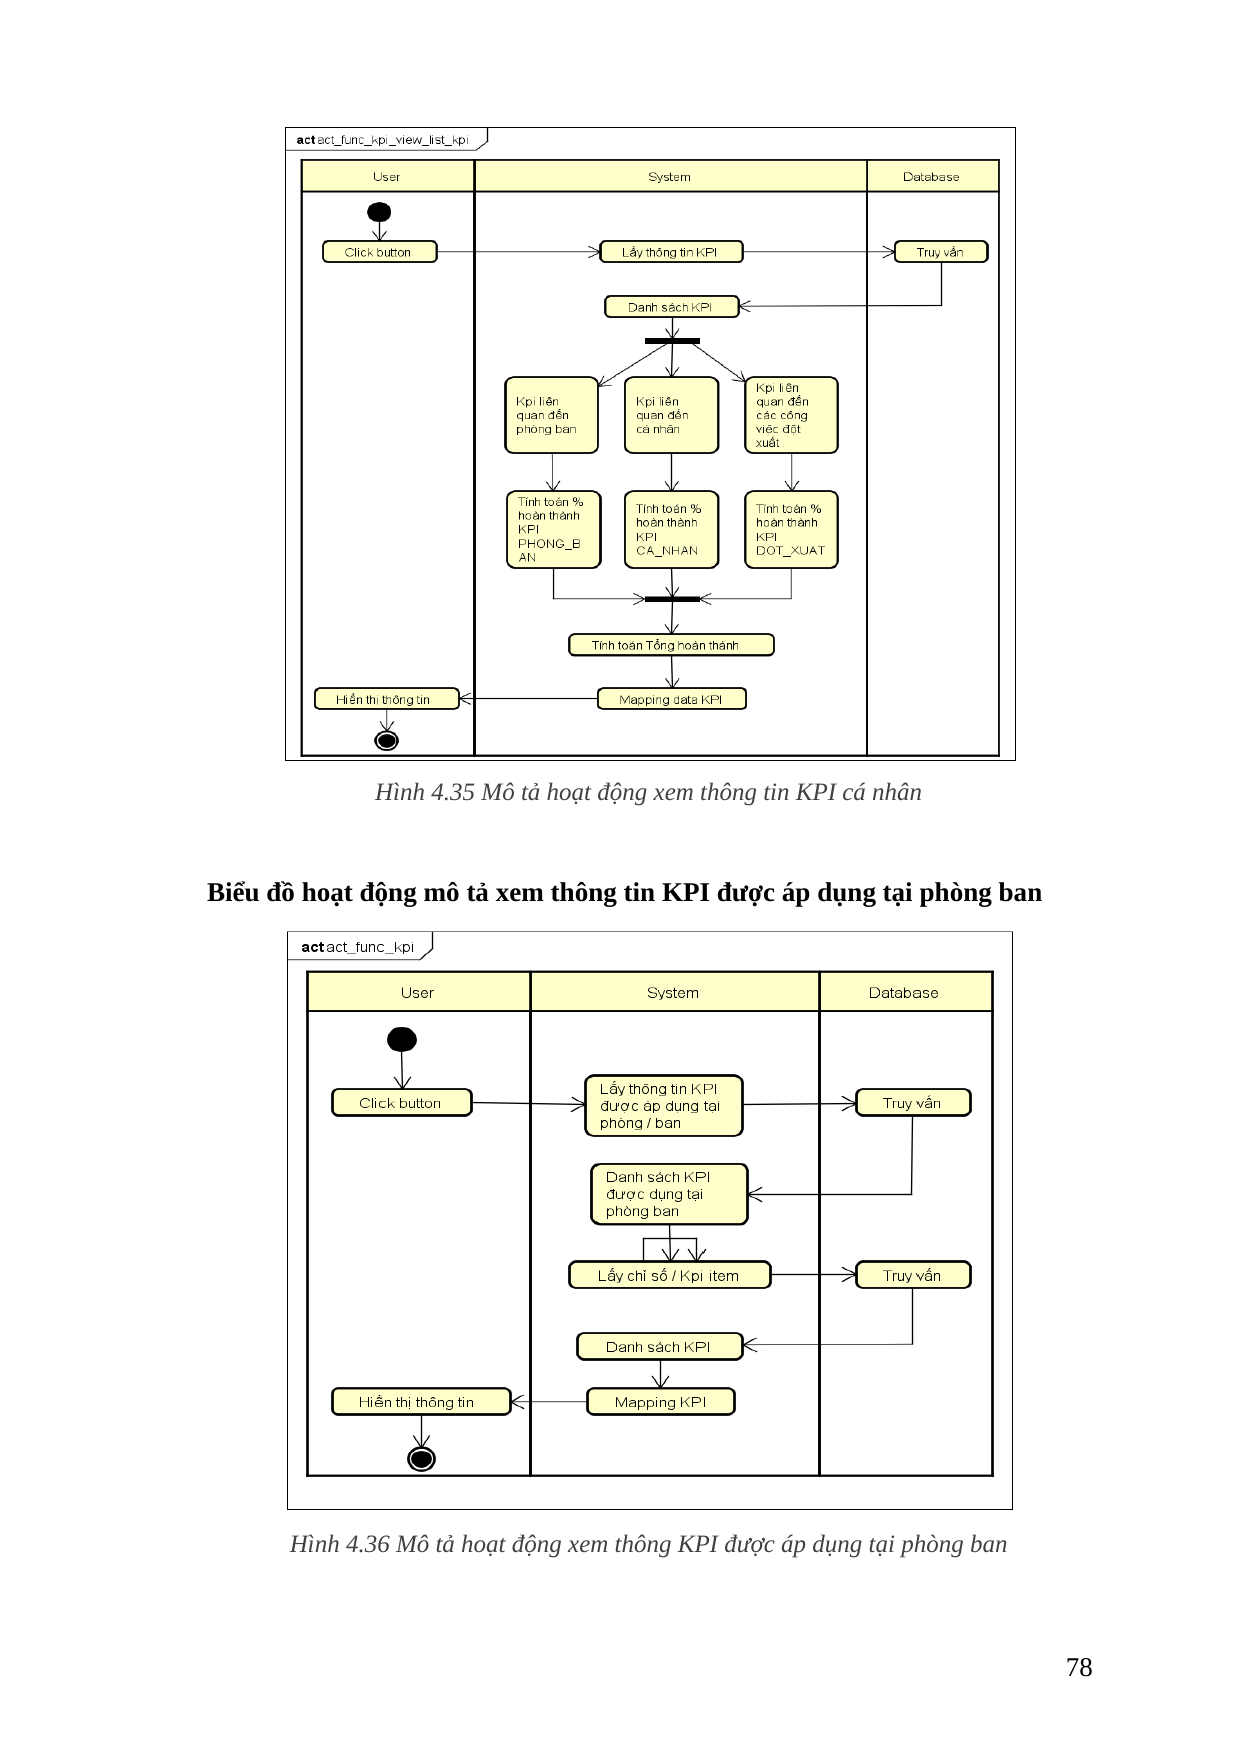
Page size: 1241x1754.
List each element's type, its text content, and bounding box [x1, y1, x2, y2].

picture [274, 920, 1025, 1520]
picture [274, 118, 1025, 768]
text Biểu đồ hoạt động mô tả xem thông tin KPI được áp dụng tại phòng ban [207, 876, 1092, 907]
